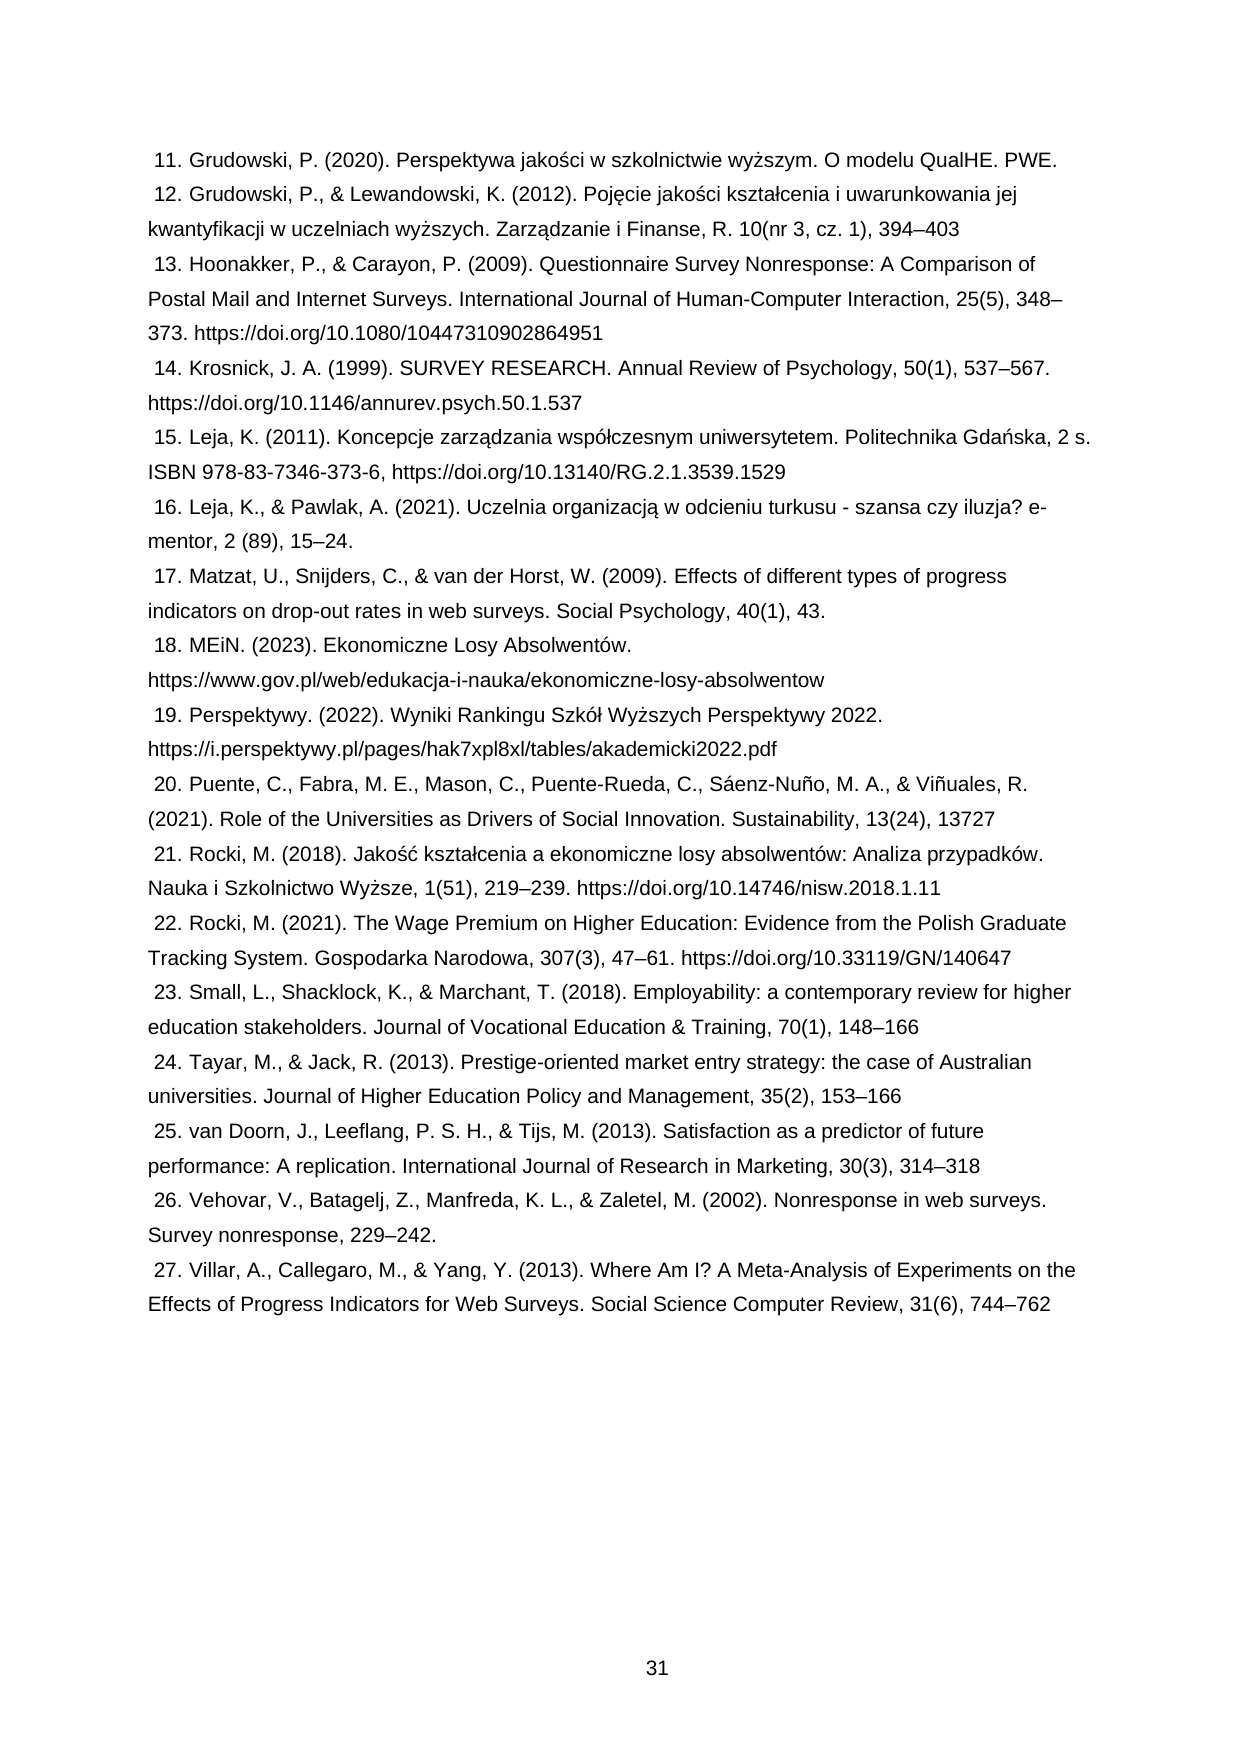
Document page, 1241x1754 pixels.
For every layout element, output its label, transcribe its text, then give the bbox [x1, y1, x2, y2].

list Puente, C., Fabra, M. E., Mason, C., Puente-Rueda, C., Sáenz-Nuño, M. A., & Viñuales, R. (2021). Role of the Universities as Drivers of Social Innovation. Sustainability, 13(24), 13727 [148, 772, 1093, 831]
list Matzat, U., Snijders, C., & van der Horst, W. (2009). Effects of different types of progress indicators on drop-out rates in web surveys. Social Psychology, 40(1), 43. [148, 564, 1093, 622]
list Villar, A., Callegaro, M., & Yang, Y. (2013). Where Am I? A Meta-Analysis of Experiments on the Effects of Progress Indicators for Web Surveys. Social Science Computer Review, 31(6), 744–762 [148, 1258, 1093, 1316]
list MEiN. (2023). Ekonomiczne Losy Absolwentów. https://www.gov.pl/web/edukacja-i-nauka/ekonomiczne-losy-absolwentow [148, 633, 1093, 692]
list Rocki, M. (2021). The Wage Premium on Higher Education: Evidence from the Polish Graduate Tracking System. Gospodarka Narodowa, 307(3), 47–61. https://doi.org/10.33119/GN/140647 [148, 911, 1093, 969]
list Krosnick, J. A. (1999). SURVEY RESEARCH. Annual Review of Psychology, 50(1), 537–567. https://doi.org/10.1146/annurev.psych.50.1.537 [148, 356, 1093, 414]
list Grudowski, P., & Lewandowski, K. (2012). Pojęcie jakości kształcenia i uwarunkowania jej kwantyfikacji w uczelniach wyższych. Zarządzanie i Finanse, R. 10(nr 3, cz. 1), 394–403 [148, 182, 1093, 241]
list Leja, K. (2011). Koncepcje zarządzania współczesnym uniwersytetem. Politechnika Gdańska, 2 s. ISBN 978-83-7346-373-6, https://doi.org/10.13140/RG.2.1.3539.1529 [148, 425, 1093, 484]
list Rocki, M. (2018). Jakość kształcenia a ekonomiczne losy absolwentów: Analiza przypadków. Nauka i Szkolnictwo Wyższe, 1(51), 219–239. https://doi.org/10.14746/nisw.2018.1.11 [148, 841, 1093, 900]
list Perspektywy. (2022). Wyniki Rankingu Szkół Wyższych Perspektywy 2022. https://i.perspektywy.pl/pages/hak7xpl8xl/tables/akademicki2022.pdf [148, 703, 1093, 761]
list Tayar, M., & Jack, R. (2013). Prestige-oriented market entry strategy: the case of Australian universities. Journal of Higher Education Policy and Management, 35(2), 153–166 [148, 1049, 1093, 1108]
list Hoonakker, P., & Carayon, P. (2009). Questionnaire Survey Nonresponse: A Comparison of Postal Mail and Internet Surveys. International Journal of Human-Computer Interaction, 25(5), 348–373. https://doi.org/10.1080/10447310902864951 [148, 252, 1093, 345]
list van Doorn, J., Leeflang, P. S. H., & Tijs, M. (2013). Satisfaction as a predictor of future performance: A replication. International Journal of Research in Marketing, 30(3), 314–318 [148, 1119, 1093, 1177]
list Grudowski, P. (2020). Perspektywa jakości w szkolnictwie wyższym. O modelu QualHE. PWE. [148, 148, 1093, 172]
list Small, L., Shacklock, K., & Marchant, T. (2018). Employability: a contemporary review for higher education stakeholders. Journal of Vocational Education & Training, 70(1), 148–166 [148, 980, 1093, 1039]
list Vehovar, V., Batagelj, Z., Manfreda, K. L., & Zaletel, M. (2002). Nonresponse in web surveys. Survey nonresponse, 229–242. [148, 1188, 1093, 1247]
list Leja, K., & Pawlak, A. (2021). Uczelnia organizacją w odcieniu turkusu - szansa czy iluzja? e-mentor, 2 (89), 15–24. [148, 494, 1093, 553]
